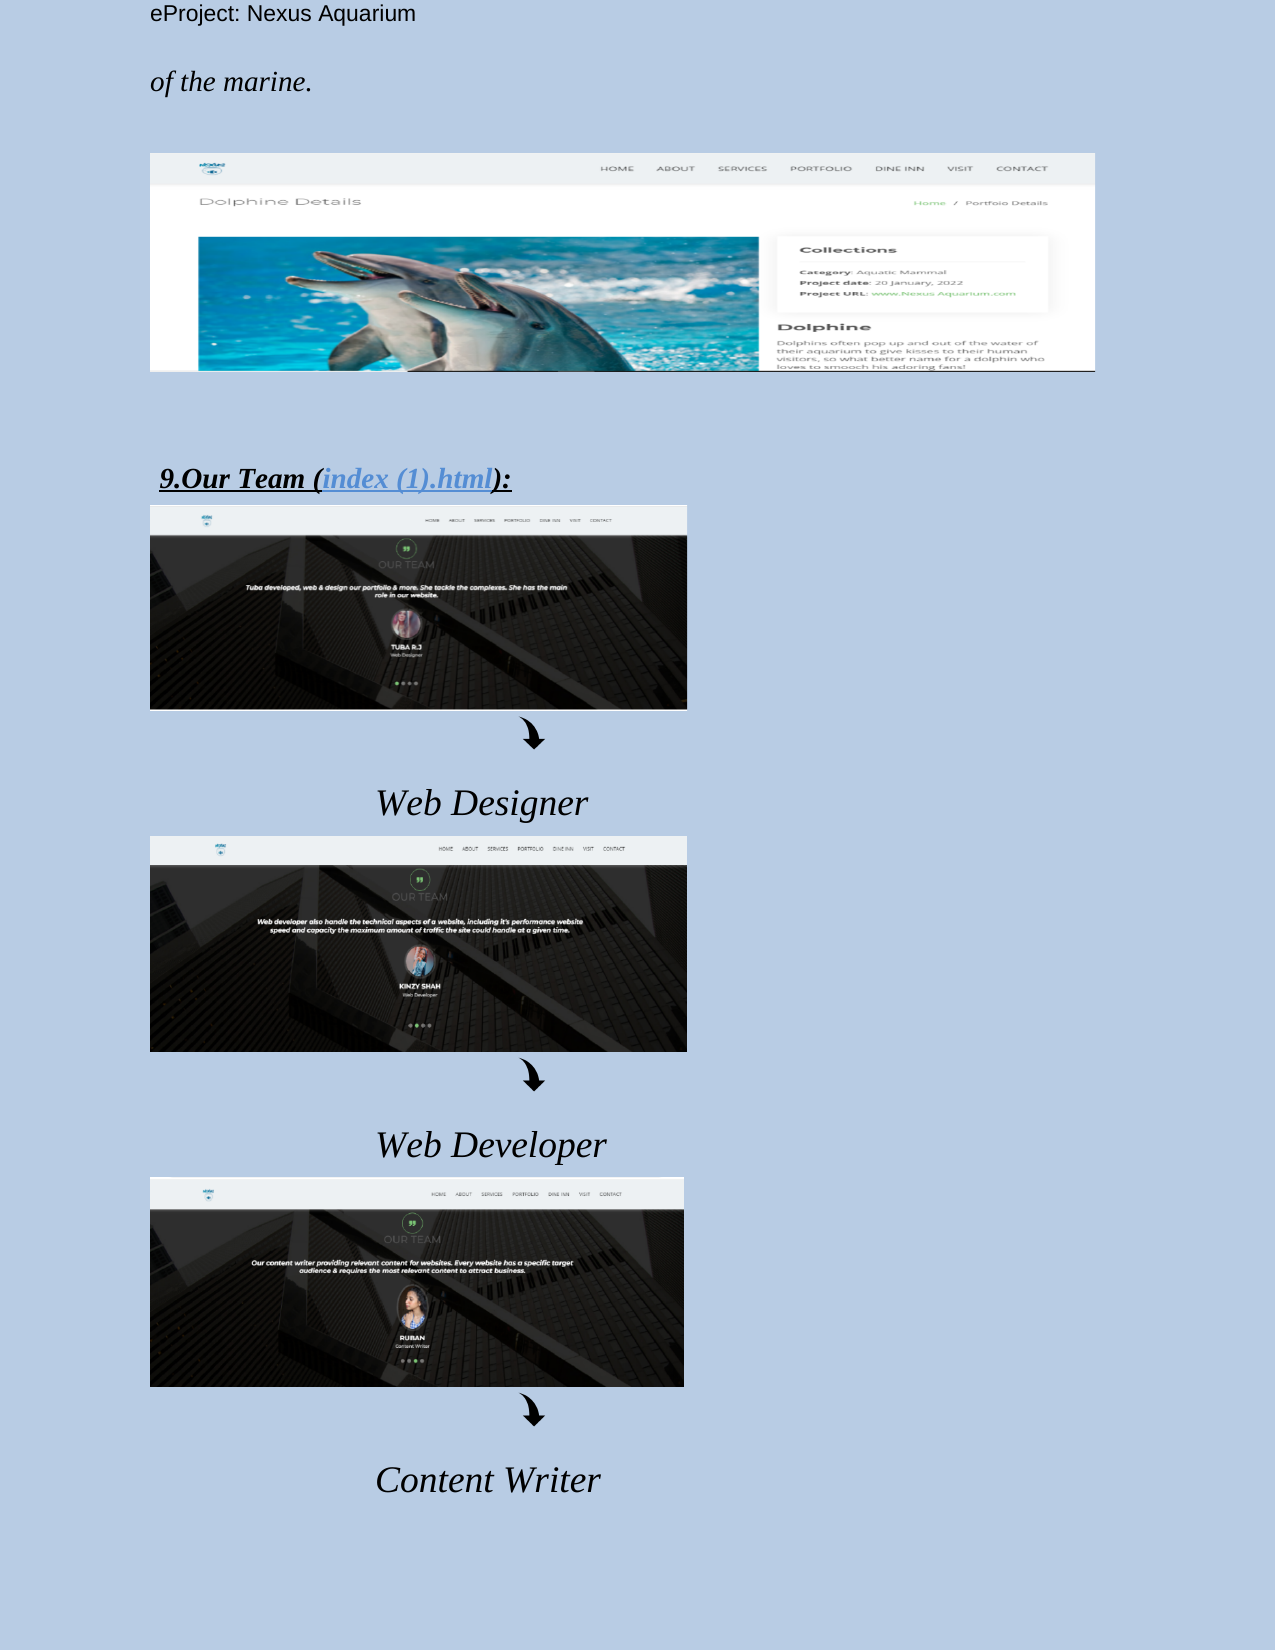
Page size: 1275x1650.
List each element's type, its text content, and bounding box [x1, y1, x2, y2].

text 9.Our Team (index (1).html): [159, 461, 1125, 494]
text Web Designer [362, 783, 1074, 824]
text Web Developer [362, 1124, 1074, 1165]
text Content Writer [362, 1459, 1074, 1500]
picture [150, 836, 687, 1095]
picture [150, 505, 688, 753]
picture [150, 1177, 684, 1430]
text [150, 64, 1125, 98]
picture [150, 153, 1096, 372]
